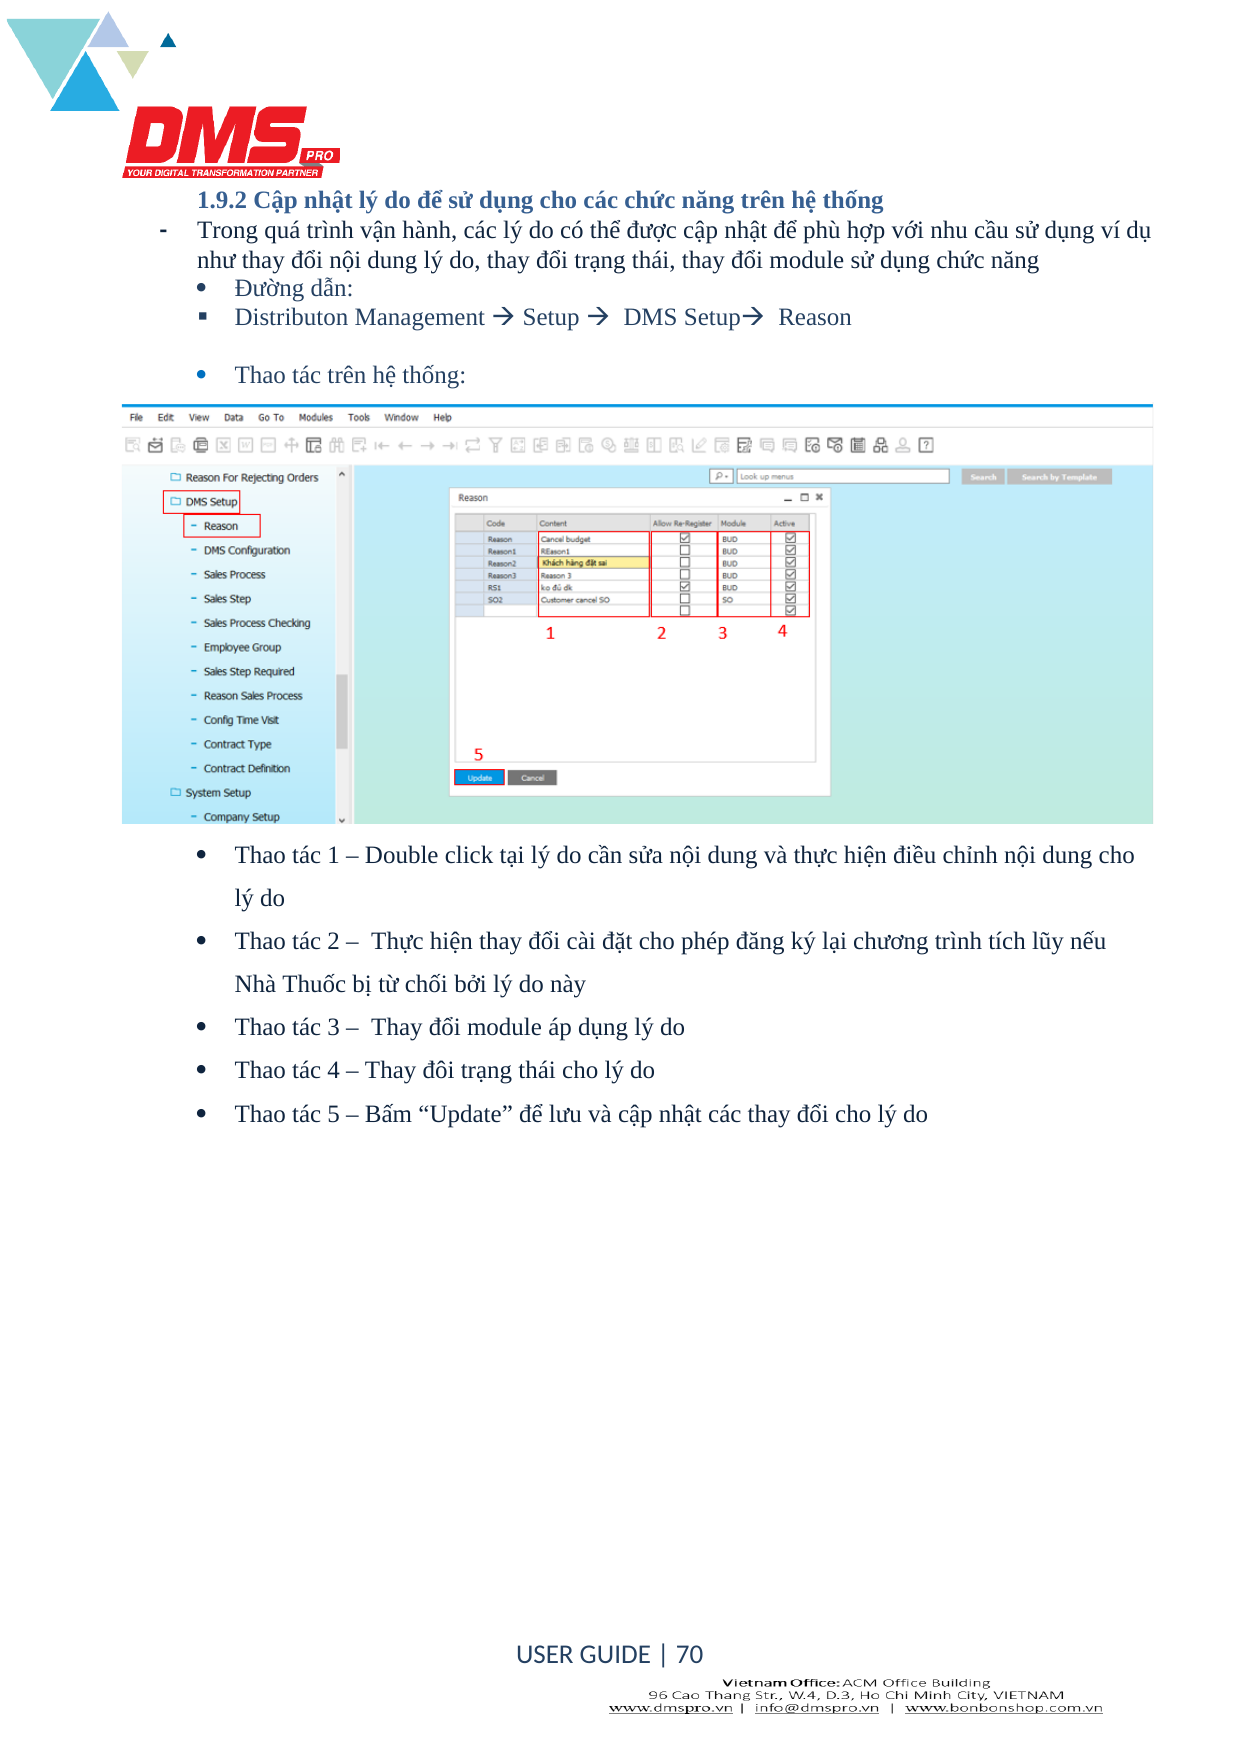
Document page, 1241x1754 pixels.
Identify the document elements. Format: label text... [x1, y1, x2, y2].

picture [121, 402, 1154, 824]
list Distributon Management Setup DMS Setup Reason [197, 302, 1153, 331]
list Thao tác 3 – Thay đổi module áp dụng lý do [197, 1012, 1153, 1041]
subtitle 1.9.2 Cập nhật lý do để sử dụng cho các chức năng trên hệ thống [197, 185, 1153, 214]
list Thao tác 2 – Thực hiện thay đổi cài đặt cho phép đăng ký lại chương trình tích lũy nếu Nhà Thuốc bị từ chối bởi lý do này [197, 926, 1153, 998]
list Trong quá trình vận hành, các lý do có thể được cập nhật để phù hợp với nhu cầu sử dụng ví dụ như thay đổi nội dung lý do, thay đổi trạng thái, thay đổi module sử dụng chức năng [159, 214, 1153, 273]
list Thao tác 1 – Double click tại lý do cần sửa nội dung và thực hiện điều chỉnh nội dung cho lý do [197, 840, 1153, 912]
list Đường dẫn: [197, 273, 1153, 302]
list Thao tác 5 – Bấm “Update” để lưu và cập nhật các thay đổi cho lý do [197, 1099, 1153, 1127]
picture [5, 11, 340, 177]
list Thao tác trên hệ thống: [197, 360, 1153, 388]
list Thao tác 4 – Thay đôi trạng thái cho lý do [197, 1056, 1153, 1084]
